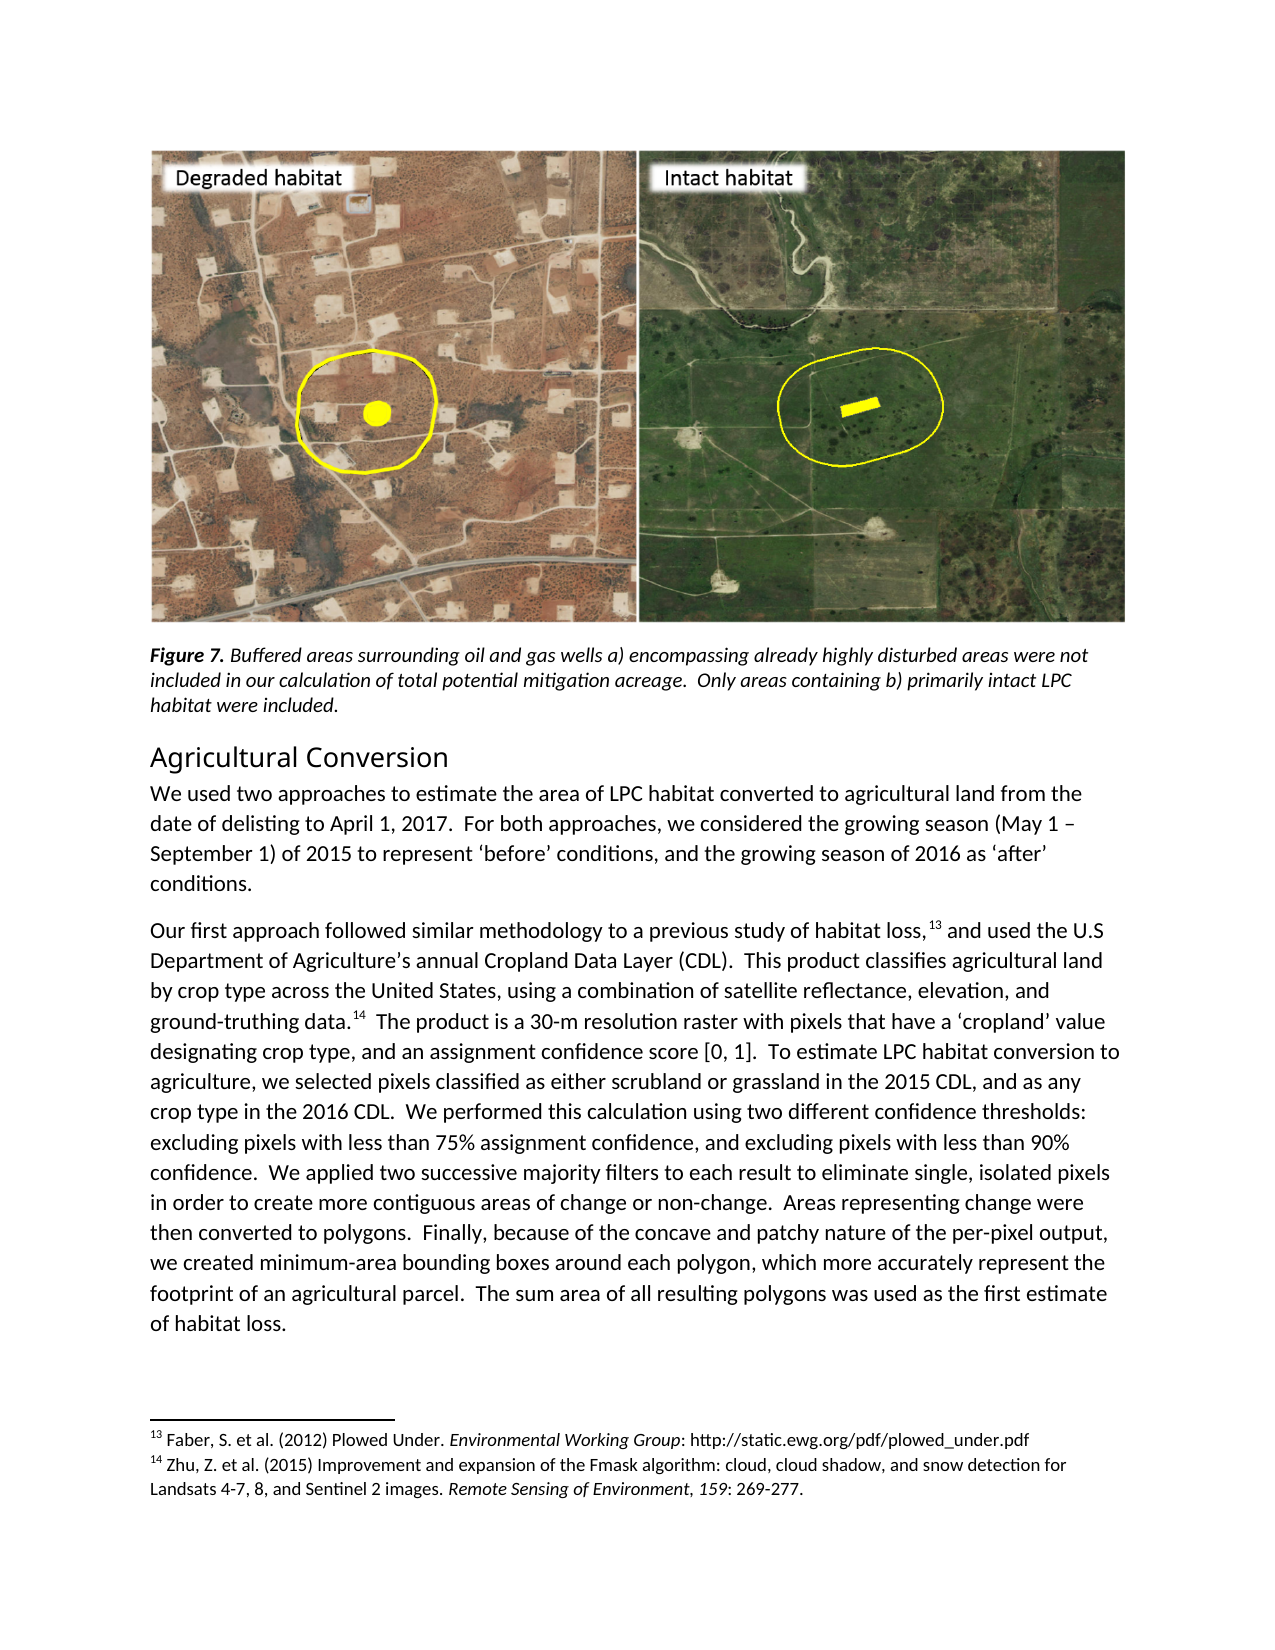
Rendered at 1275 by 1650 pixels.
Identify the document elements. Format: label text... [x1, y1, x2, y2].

text Our first approach followed similar methodology to a previous study of habitat loss, and used the U.S Department of Agriculture’s annual Cropland Data Layer (CDL). This product classifies agricultural land by crop type across the United States, using a combination of satellite reflectance, elevation, and ground-truthing data. The product is a 30-m resolution raster with pixels that have a ‘cropland’ value designating crop type, and an assignment confidence score [0, 1]. To estimate LPC habitat conversion to agriculture, we selected pixels classified as either scrubland or grassland in the 2015 CDL, and as any crop type in the 2016 CDL. We performed this calculation using two different confidence thresholds: excluding pixels with less than 75% assignment confidence, and excluding pixels with less than 90% confidence. We applied two successive majority filters to each result to eliminate single, isolated pixels in order to create more contiguous areas of change or non-change. Areas representing change were then converted to polygons. Finally, because of the concave and patchy nature of the per-pixel output, we created minimum-area bounding boxes around each polygon, which more accurately represent the footprint of an agricultural parcel. The sum area of all resulting polygons was used as the first estimate of habitat loss. [150, 916, 1125, 1337]
subtitle Agricultural Conversion [150, 739, 1125, 776]
text Figure 7. Buffered areas surrounding oil and gas wells a) encompassing already highly disturbed areas were not included in our calculation of total potential mitigation acreage. Only areas containing b) primarily intact LPC habitat were included. [150, 642, 1125, 718]
text We used two approaches to estimate the area of LPC habitat converted to agricultural land from the date of delisting to April 1, 2017. For both approaches, we considered the growing season (May 1 – September 1) of 2015 to represent ‘before’ conditions, and the growing season of 2016 as ‘after’ conditions. [150, 779, 1125, 897]
picture [150, 150, 1125, 623]
